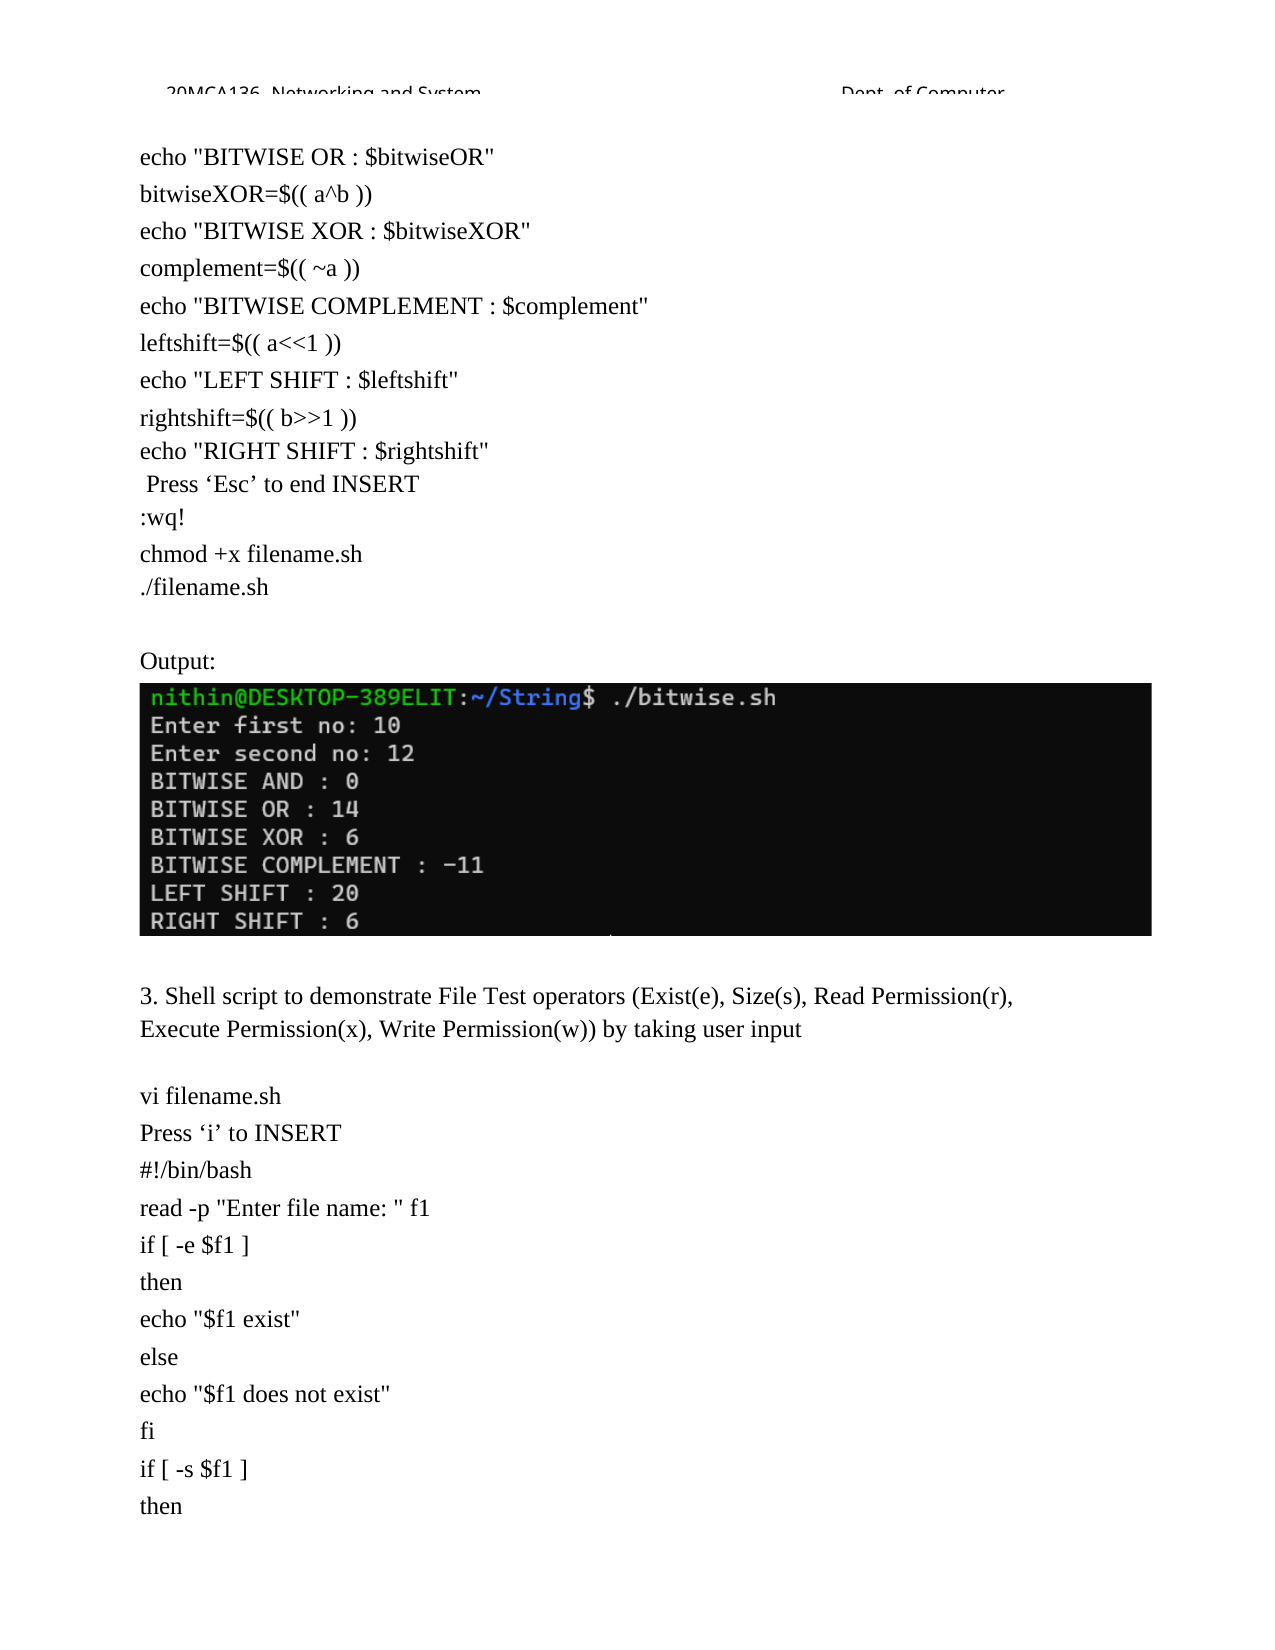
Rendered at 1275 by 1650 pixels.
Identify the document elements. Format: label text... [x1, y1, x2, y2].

text chmod +x filename.sh [139, 539, 1254, 568]
text then [139, 1267, 1254, 1296]
text if [ -s $f1 ] [139, 1454, 1254, 1482]
text bitwiseXOR=$(( a^b )) [139, 179, 1254, 208]
text read -p "Enter file name: " f1 [139, 1193, 1254, 1221]
text echo "RIGHT SHIFT : $rightshift" [139, 436, 1254, 464]
text :wq! [139, 502, 1254, 531]
text then [139, 1491, 1254, 1520]
text vi filename.sh [139, 1081, 1254, 1109]
picture [139, 683, 1152, 936]
text echo "$f1 does not exist" [139, 1379, 1254, 1408]
text 3. Shell script to demonstrate File Test operators (Exist(e), Size(s), Read Permission(r), Execute Permission(x), Write Permission(w)) by taking user input [139, 981, 1254, 1073]
text echo "BITWISE XOR : $bitwiseXOR" [139, 216, 1254, 245]
text echo "BITWISE OR : $bitwiseOR" [139, 142, 1254, 170]
text Press ‘Esc’ to end INSERT [139, 469, 1254, 497]
text if [ -e $f1 ] [139, 1230, 1254, 1259]
text echo "LEFT SHIFT : $leftshift" [139, 365, 1254, 394]
text else [139, 1342, 1254, 1371]
text Output: [139, 646, 1254, 675]
text complement=$(( ~a )) [139, 253, 1254, 282]
text #!/bin/bash [139, 1155, 1254, 1184]
text echo "BITWISE COMPLEMENT : $complement" [139, 291, 1254, 319]
text rightshift=$(( b>>1 )) [139, 403, 1254, 431]
text echo "$f1 exist" [139, 1304, 1254, 1333]
text ./filename.sh [139, 572, 1254, 601]
text Press ‘i’ to INSERT [139, 1118, 1254, 1147]
text leftshift=$(( a<<1 )) [139, 328, 1254, 357]
text fi [139, 1416, 1254, 1445]
